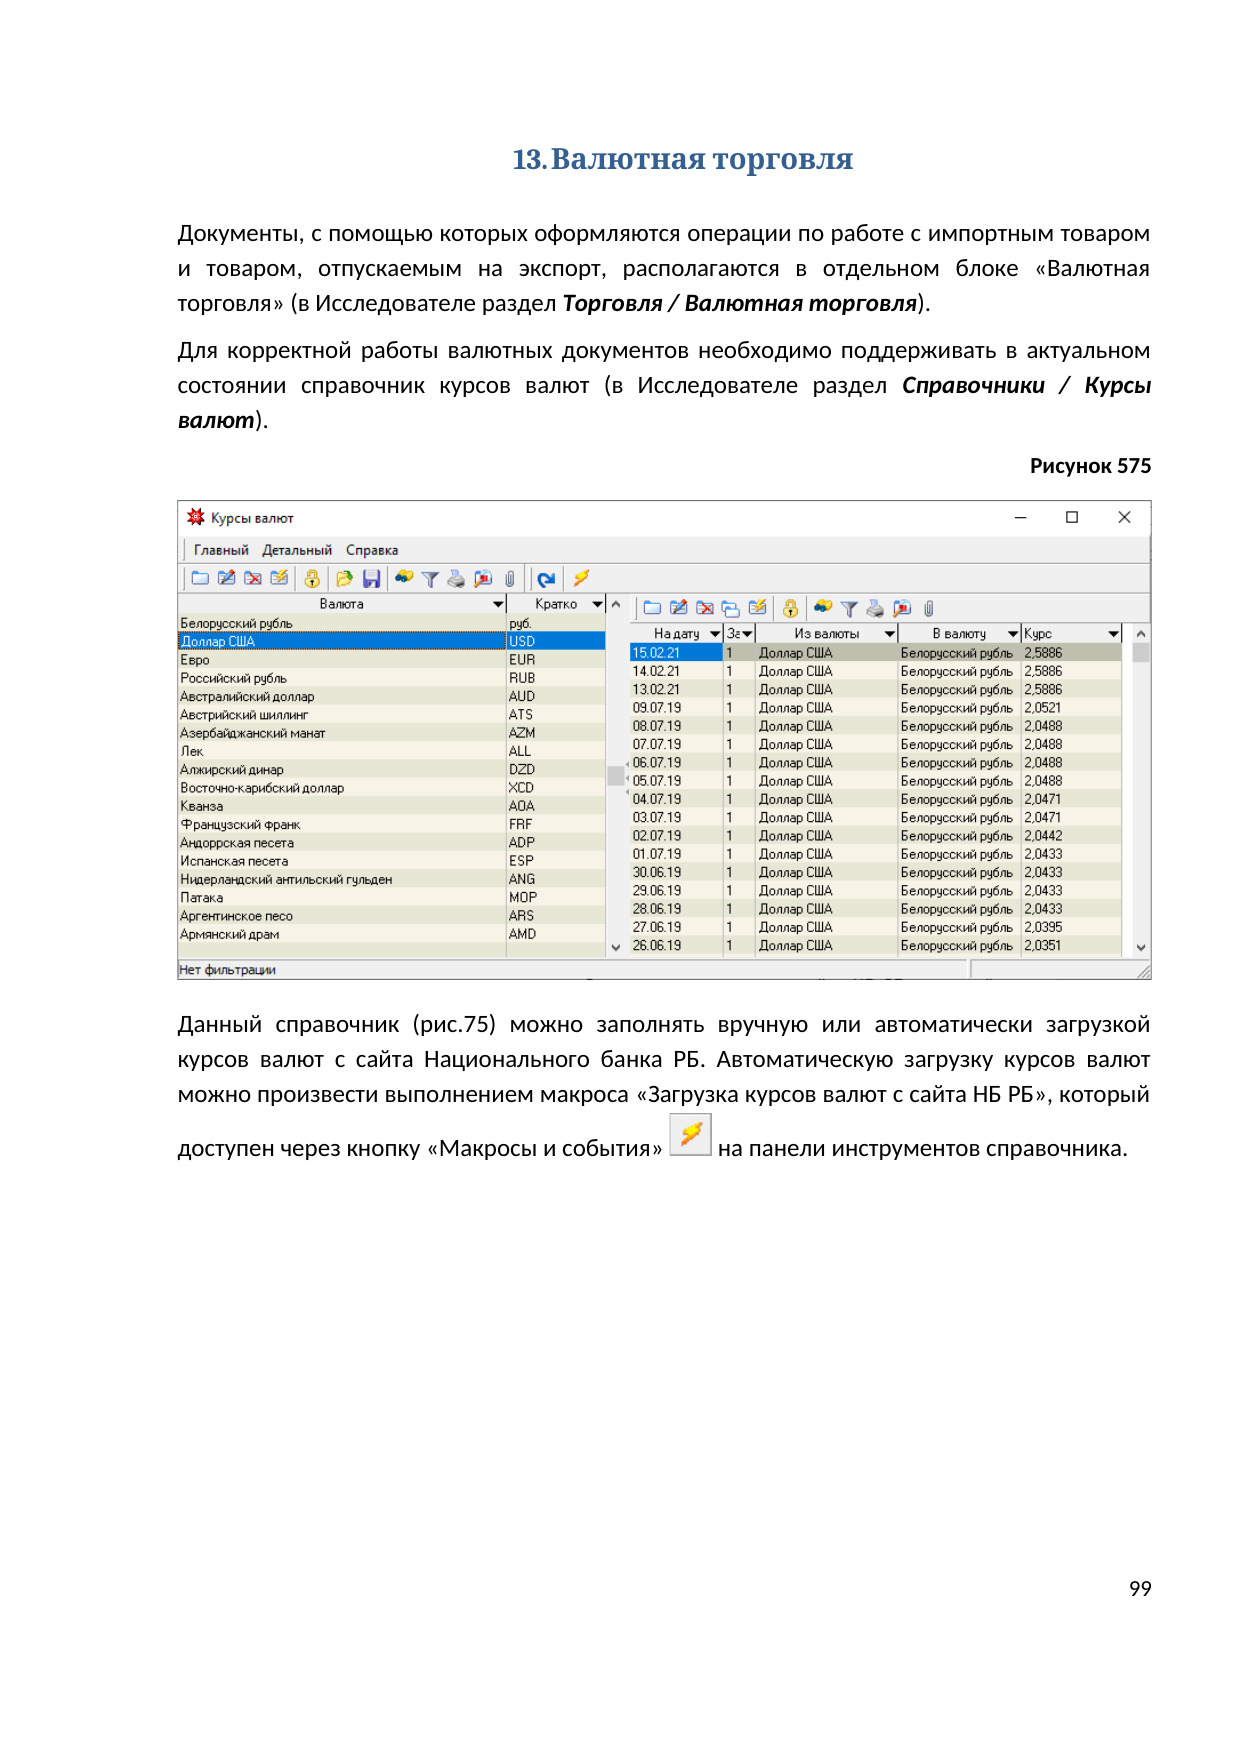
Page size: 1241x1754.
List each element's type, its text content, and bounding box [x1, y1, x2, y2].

picture [177, 500, 1152, 980]
text Документы, с помощью которых оформляются операции по работе с импортным товаром и товаром, отпускаемым на экспорт, располагаются в отдельном блоке «Валютная торговля» (в Исследователе раздел Торговля / Валютная торговля). [177, 217, 1152, 317]
subtitle Валютная торговля [215, 143, 1152, 177]
text Данный справочник (рис.75) можно заполнять вручную или автоматически загрузкой курсов валют с сайта Национального банка РБ. Автоматическую загрузку курсов валют можно произвести выполнением макроса «Загрузка курсов валют с сайта НБ РБ», который доступен через кнопку «Макросы и события» на панели инструментов справочника. [177, 1008, 1152, 1162]
text Для корректной работы валютных документов необходимо поддерживать в актуальном состоянии справочник курсов валют (в Исследователе раздел Справочники / Курсы валют). [177, 334, 1152, 435]
picture [669, 1113, 712, 1156]
